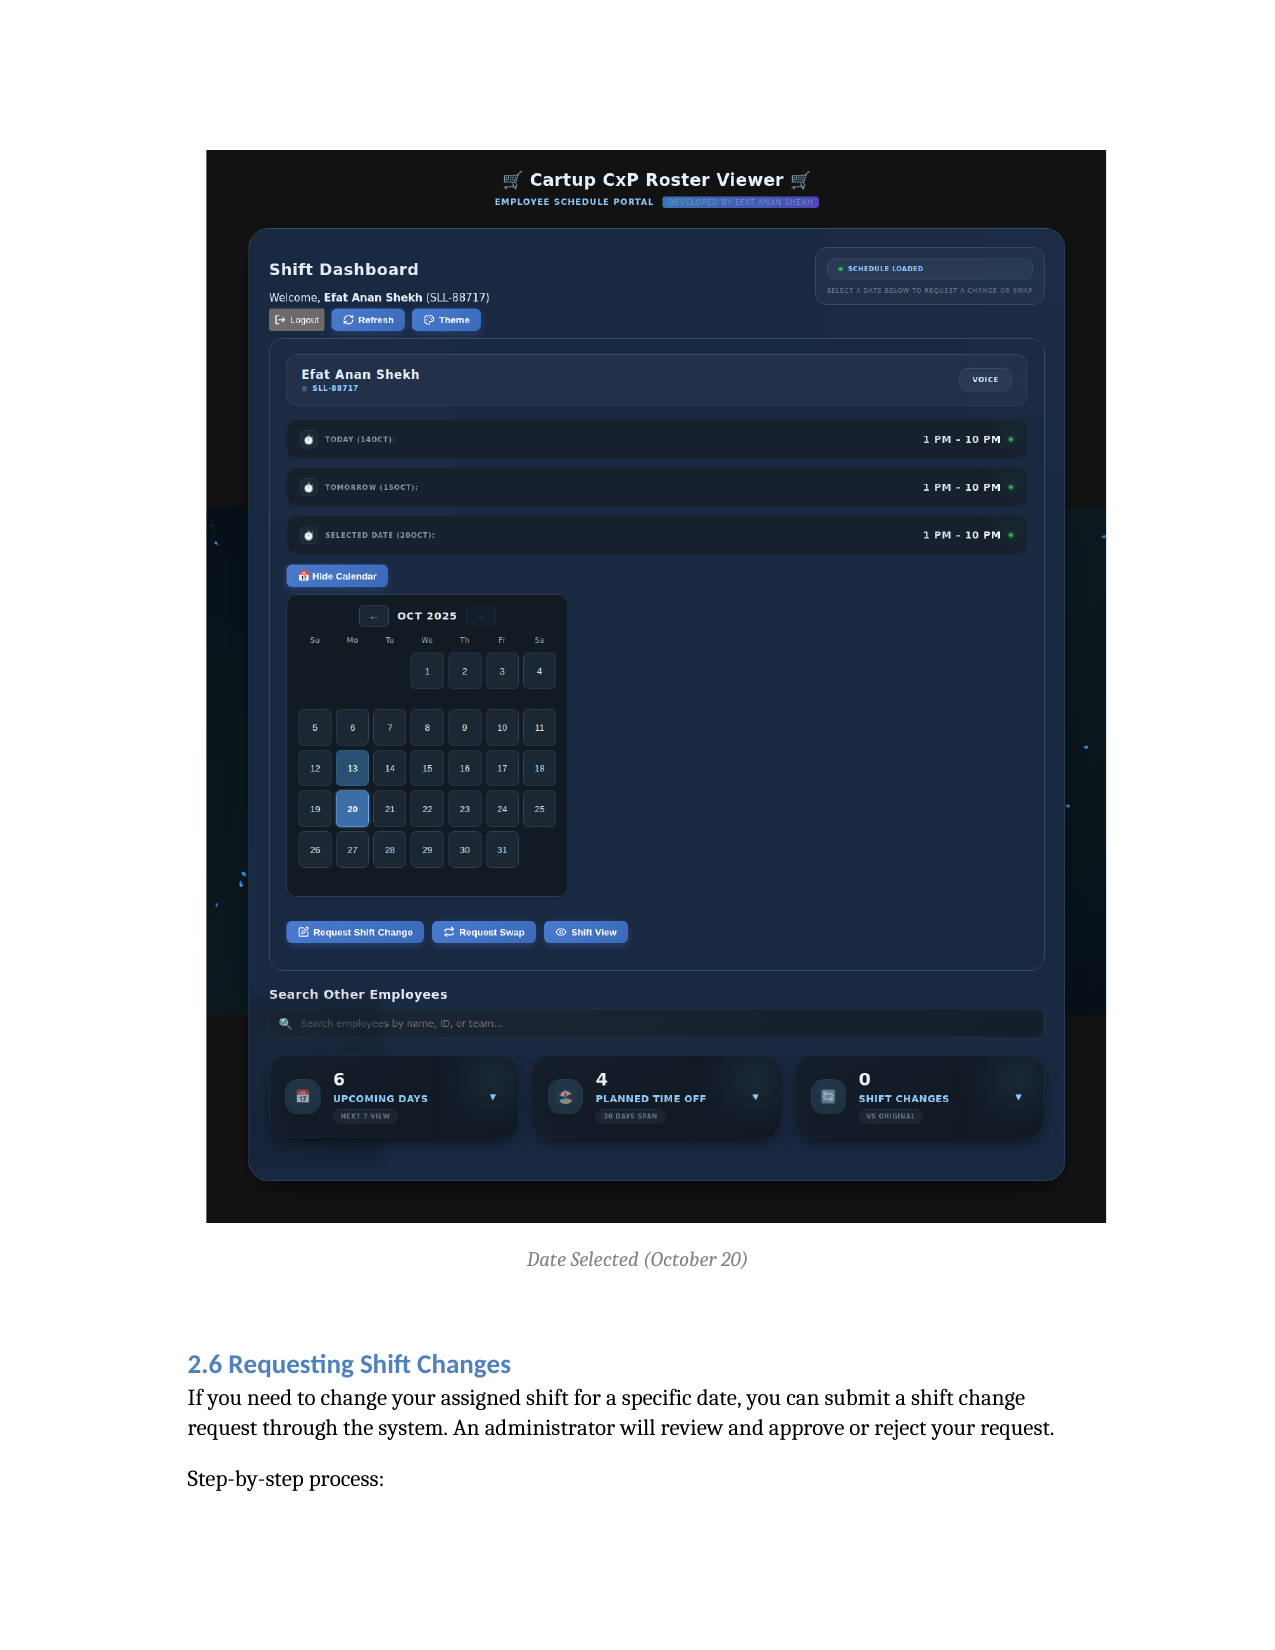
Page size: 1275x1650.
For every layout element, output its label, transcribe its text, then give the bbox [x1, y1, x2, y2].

text If you need to change your assigned shift for a specific date, you can submit a shift change request through the system. An administrator will review and approve or reject your request. [187, 1385, 1087, 1442]
text Date Selected (October 20) [187, 1248, 1087, 1272]
text Step-by-step process: [187, 1466, 1087, 1493]
subtitle 2.6 Requesting Shift Changes [187, 1347, 1087, 1380]
picture [206, 150, 1107, 1223]
